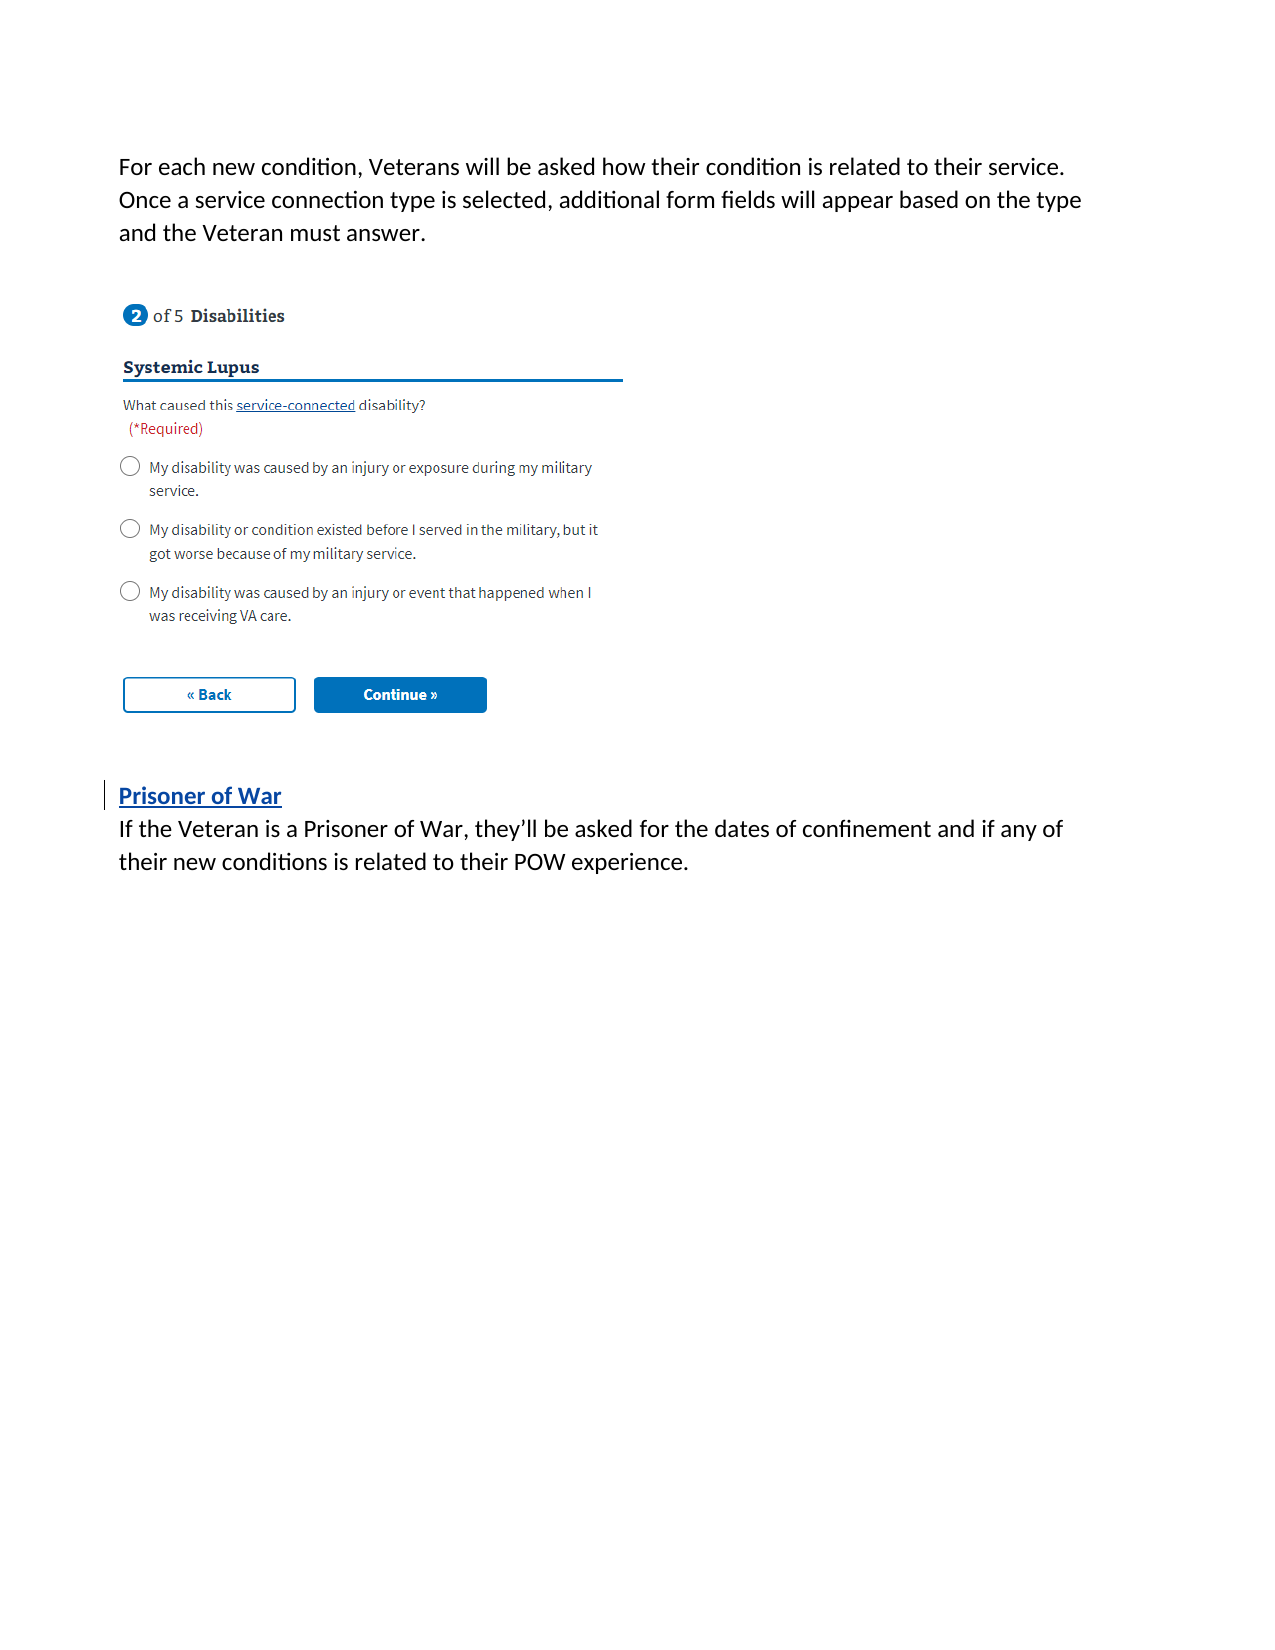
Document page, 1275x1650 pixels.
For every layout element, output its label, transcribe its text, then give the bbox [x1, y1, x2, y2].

text , Veterans will be asked how their is related to their service. the must answer. [119, 151, 1103, 280]
text If the Veteran is a Prisoner of War, they’ll be asked if any of their new conditions is related to their POW experience. [119, 813, 1103, 876]
picture [118, 299, 627, 717]
